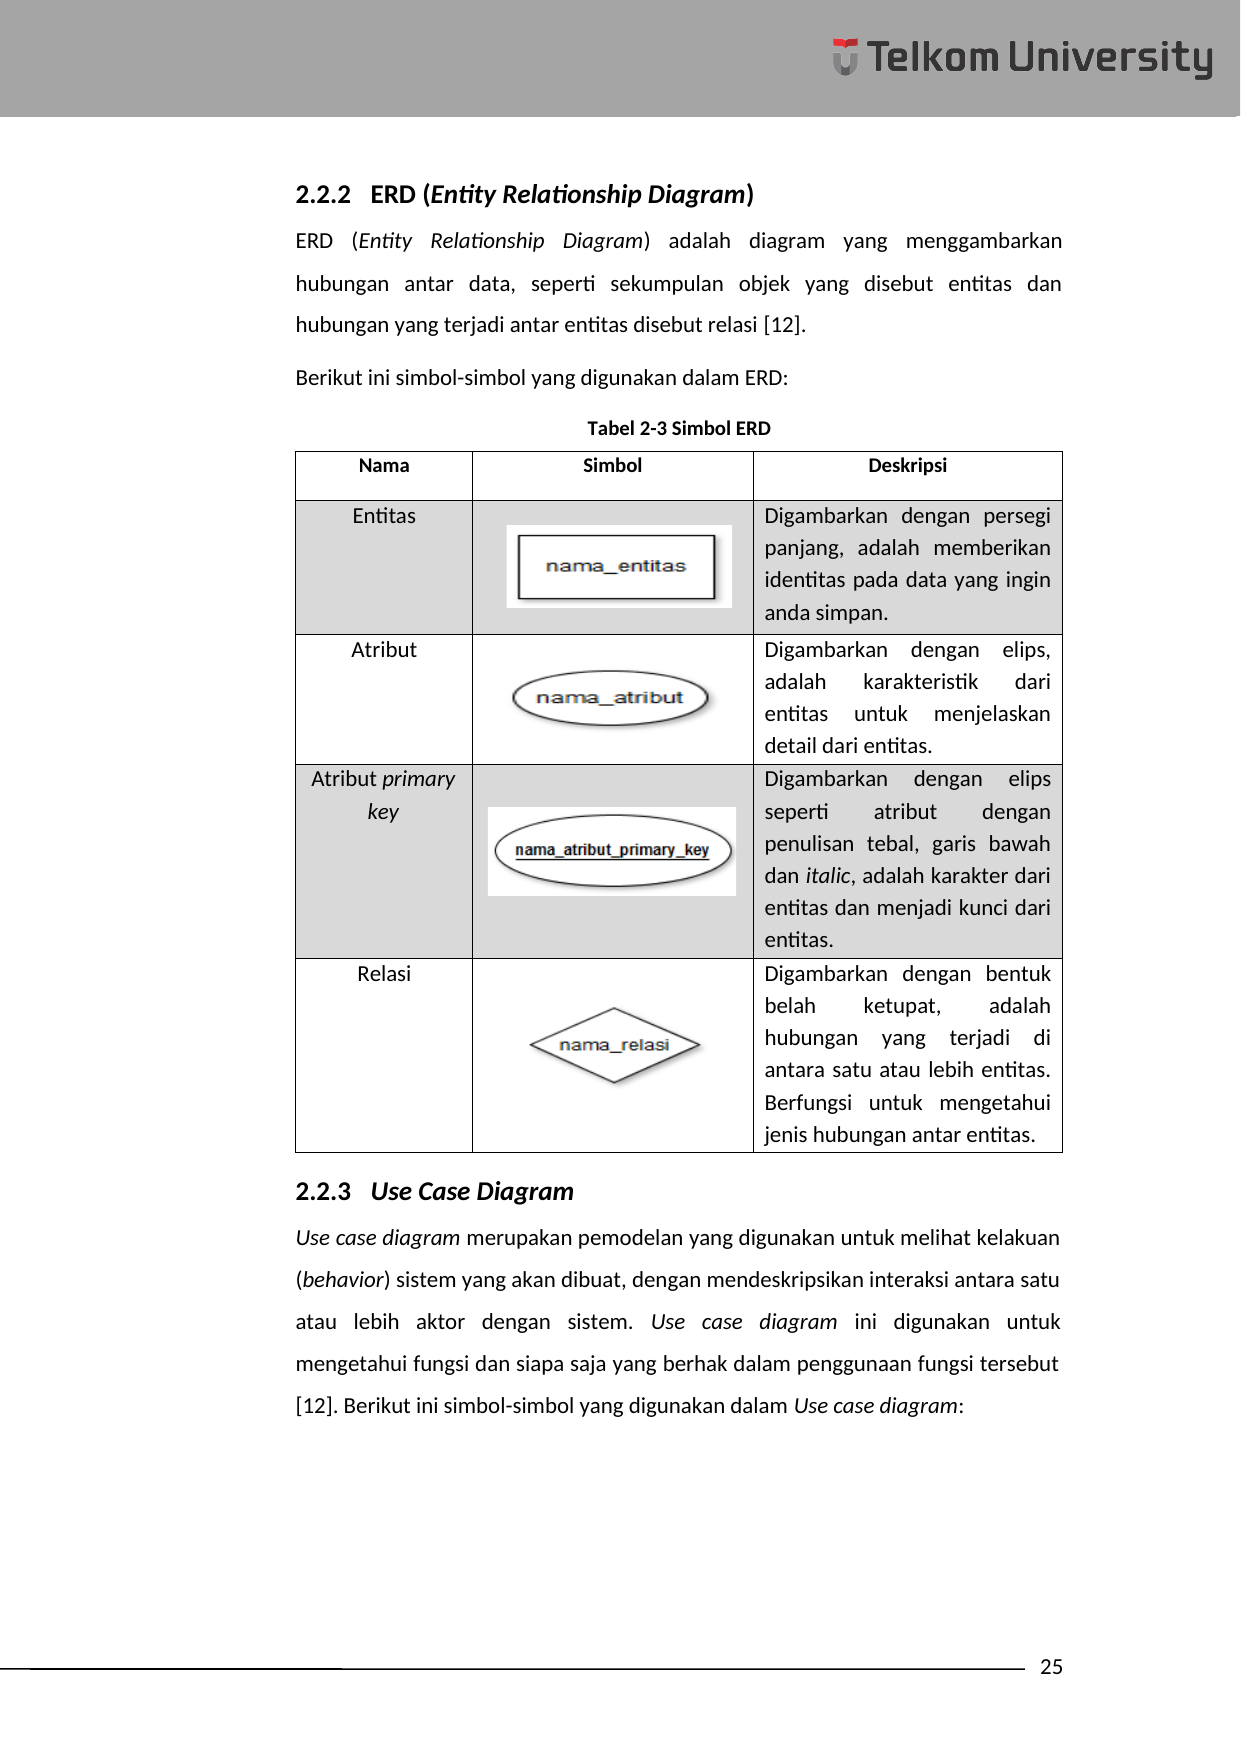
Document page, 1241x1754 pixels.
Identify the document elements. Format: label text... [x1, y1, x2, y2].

table_cell Digambarkan dengan bentuk belah ketupat, adalah hubungan yang terjadi di antara satu atau lebih entitas. Berfungsi untuk mengetahui jenis hubungan antar entitas. [754, 959, 1062, 1152]
subtitle ERD (Entity Relationship Diagram) [295, 177, 1063, 210]
text ERD (Entity Relationship Diagram) adalah diagram yang menggambarkan hubungan antar data, seperti sekumpulan objek yang disebut entitas dan hubungan yang terjadi antar entitas disebut relasi [12]. [295, 227, 1063, 339]
table_header Nama [296, 452, 472, 500]
table_header Deskripsi [754, 452, 1062, 500]
subtitle Use Case Diagram [295, 1174, 1063, 1207]
table_cell Atribut [296, 635, 472, 763]
picture [833, 38, 1213, 80]
table_cell [473, 765, 753, 958]
table_cell Digambarkan dengan elips seperti atribut dengan penulisan tebal, garis bawah dan italic, adalah karakter dari entitas dan menjadi kunci dari entitas. [754, 765, 1062, 958]
table_cell Entitas [296, 501, 472, 634]
table_header Simbol [473, 452, 753, 500]
table_cell Relasi [296, 959, 472, 1152]
table_cell Digambarkan dengan elips, adalah karakteristik dari entitas untuk menjelaskan detail dari entitas. [754, 635, 1062, 763]
table_cell Atribut primary key [296, 765, 472, 958]
text Berikut ini simbol-simbol yang digunakan dalam ERD: [295, 363, 1063, 391]
table_cell [473, 959, 753, 1152]
table_cell [473, 635, 753, 763]
text Use case diagram merupakan pemodelan yang digunakan untuk melihat kelakuan (behavior) sistem yang akan dibuat, dengan mendeskripsikan interaksi antara satu atau lebih aktor dengan sistem. Use case diagram ini digunakan untuk mengetahui fungsi dan siapa saja yang berhak dalam penggunaan fungsi tersebut [12]. Berikut ini simbol-simbol yang digunakan dalam Use case diagram: [295, 1223, 1061, 1419]
table_cell [473, 501, 753, 634]
table_cell Digambarkan dengan persegi panjang, adalah memberikan identitas pada data yang ingin anda simpan. [754, 501, 1062, 634]
